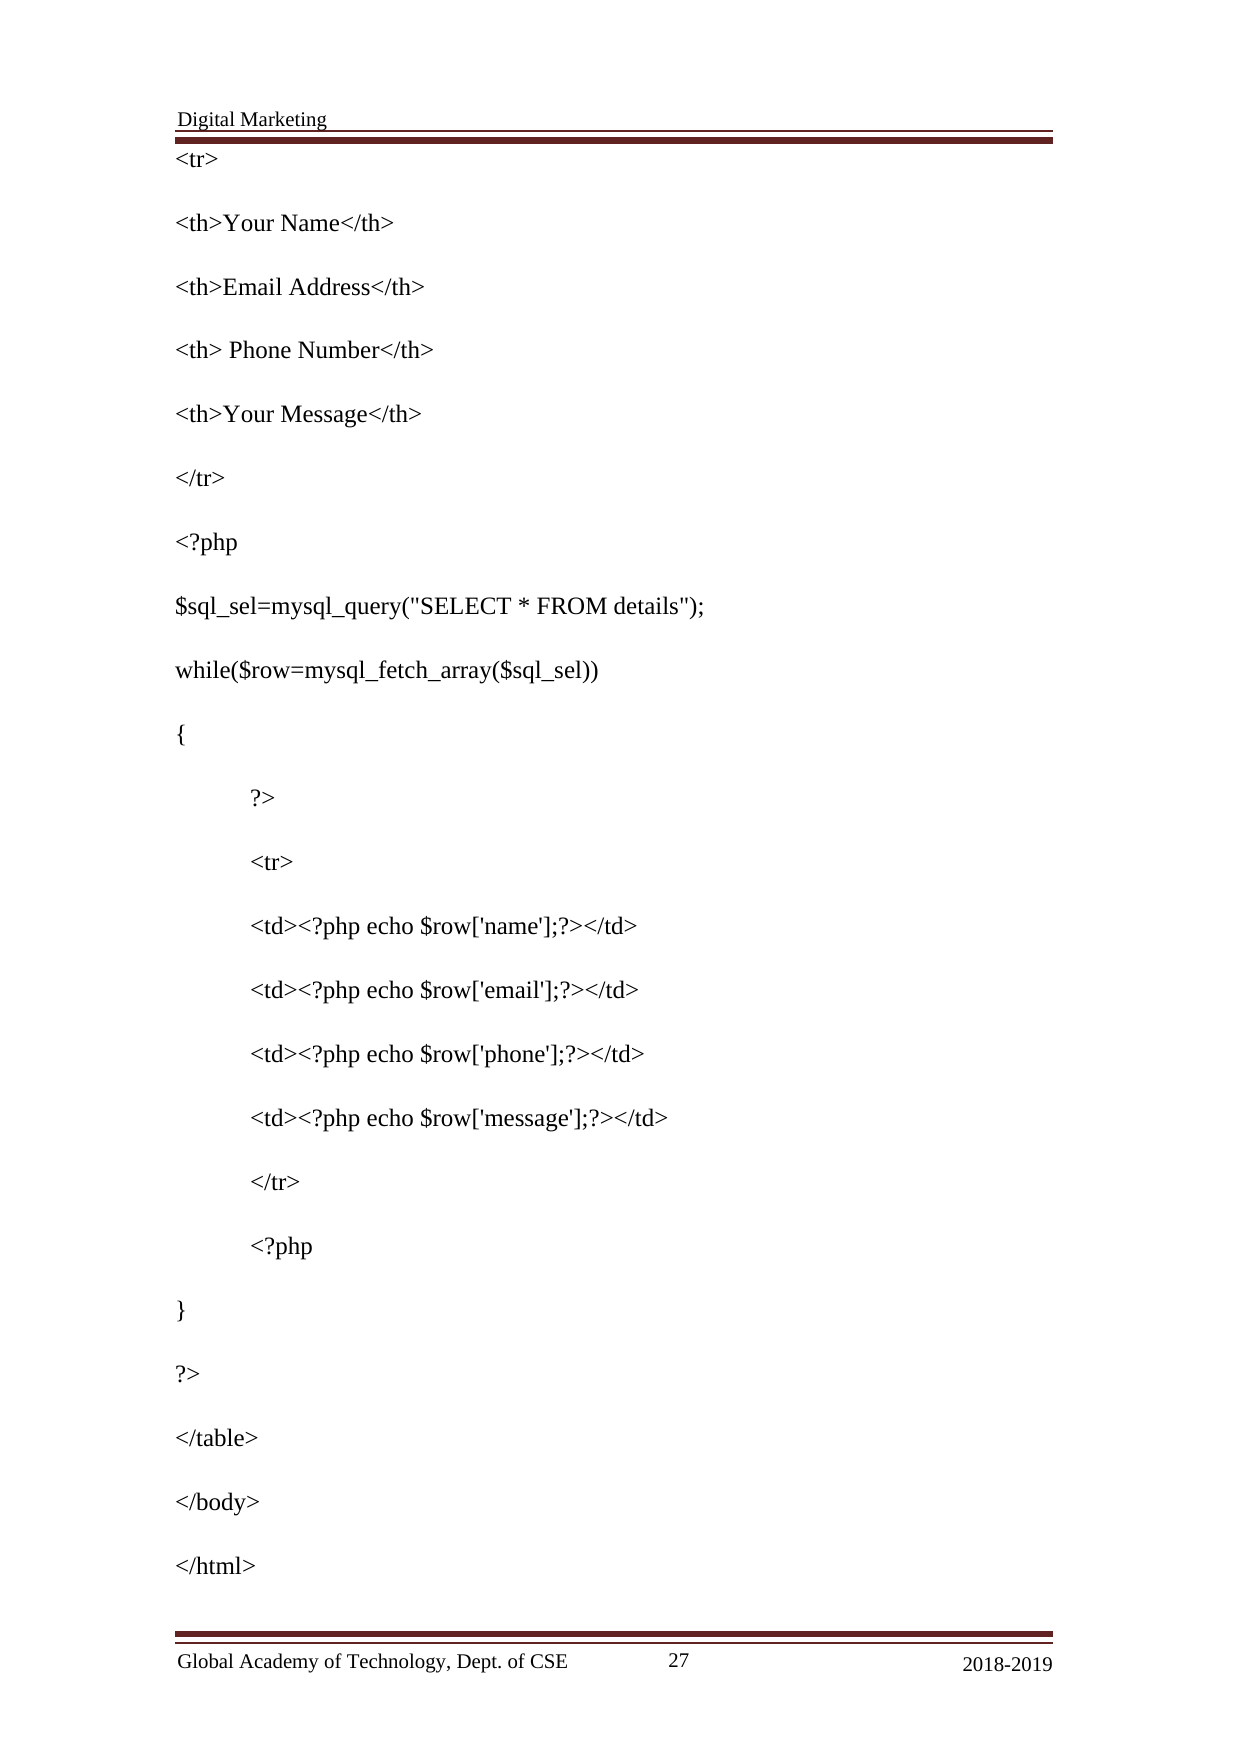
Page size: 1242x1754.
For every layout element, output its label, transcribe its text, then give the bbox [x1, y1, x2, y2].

text } [175, 1295, 1137, 1324]
text $sql_sel=mysql_query("SELECT * FROM details"); [175, 591, 1137, 620]
text <?php [175, 527, 1137, 556]
text ?> [175, 783, 1137, 812]
text <td><?php echo $row['email'];?></td> [175, 975, 1137, 1004]
text <th>Your Name</th> [175, 208, 1137, 236]
text ?> [175, 1359, 1137, 1388]
text <td><?php echo $row['name'];?></td> [175, 911, 1137, 940]
text <th> Phone Number</th> [175, 336, 1137, 364]
text <?php [175, 1231, 1137, 1260]
text <tr> [175, 847, 1137, 876]
text </tr> [175, 1167, 1137, 1196]
text <th>Your Message</th> [175, 399, 1137, 428]
text while($row=mysql_fetch_array($sql_sel)) [175, 655, 1137, 684]
text </tr> [175, 463, 1137, 492]
text </html> [175, 1551, 1137, 1579]
text <td><?php echo $row['phone'];?></td> [175, 1039, 1137, 1068]
text <th>Email Address</th> [175, 272, 1137, 300]
text <td><?php echo $row['message'];?></td> [175, 1103, 1137, 1132]
text </table> [175, 1423, 1137, 1452]
text <tr> [175, 144, 1137, 172]
text { [175, 719, 1137, 748]
text </body> [175, 1487, 1137, 1516]
